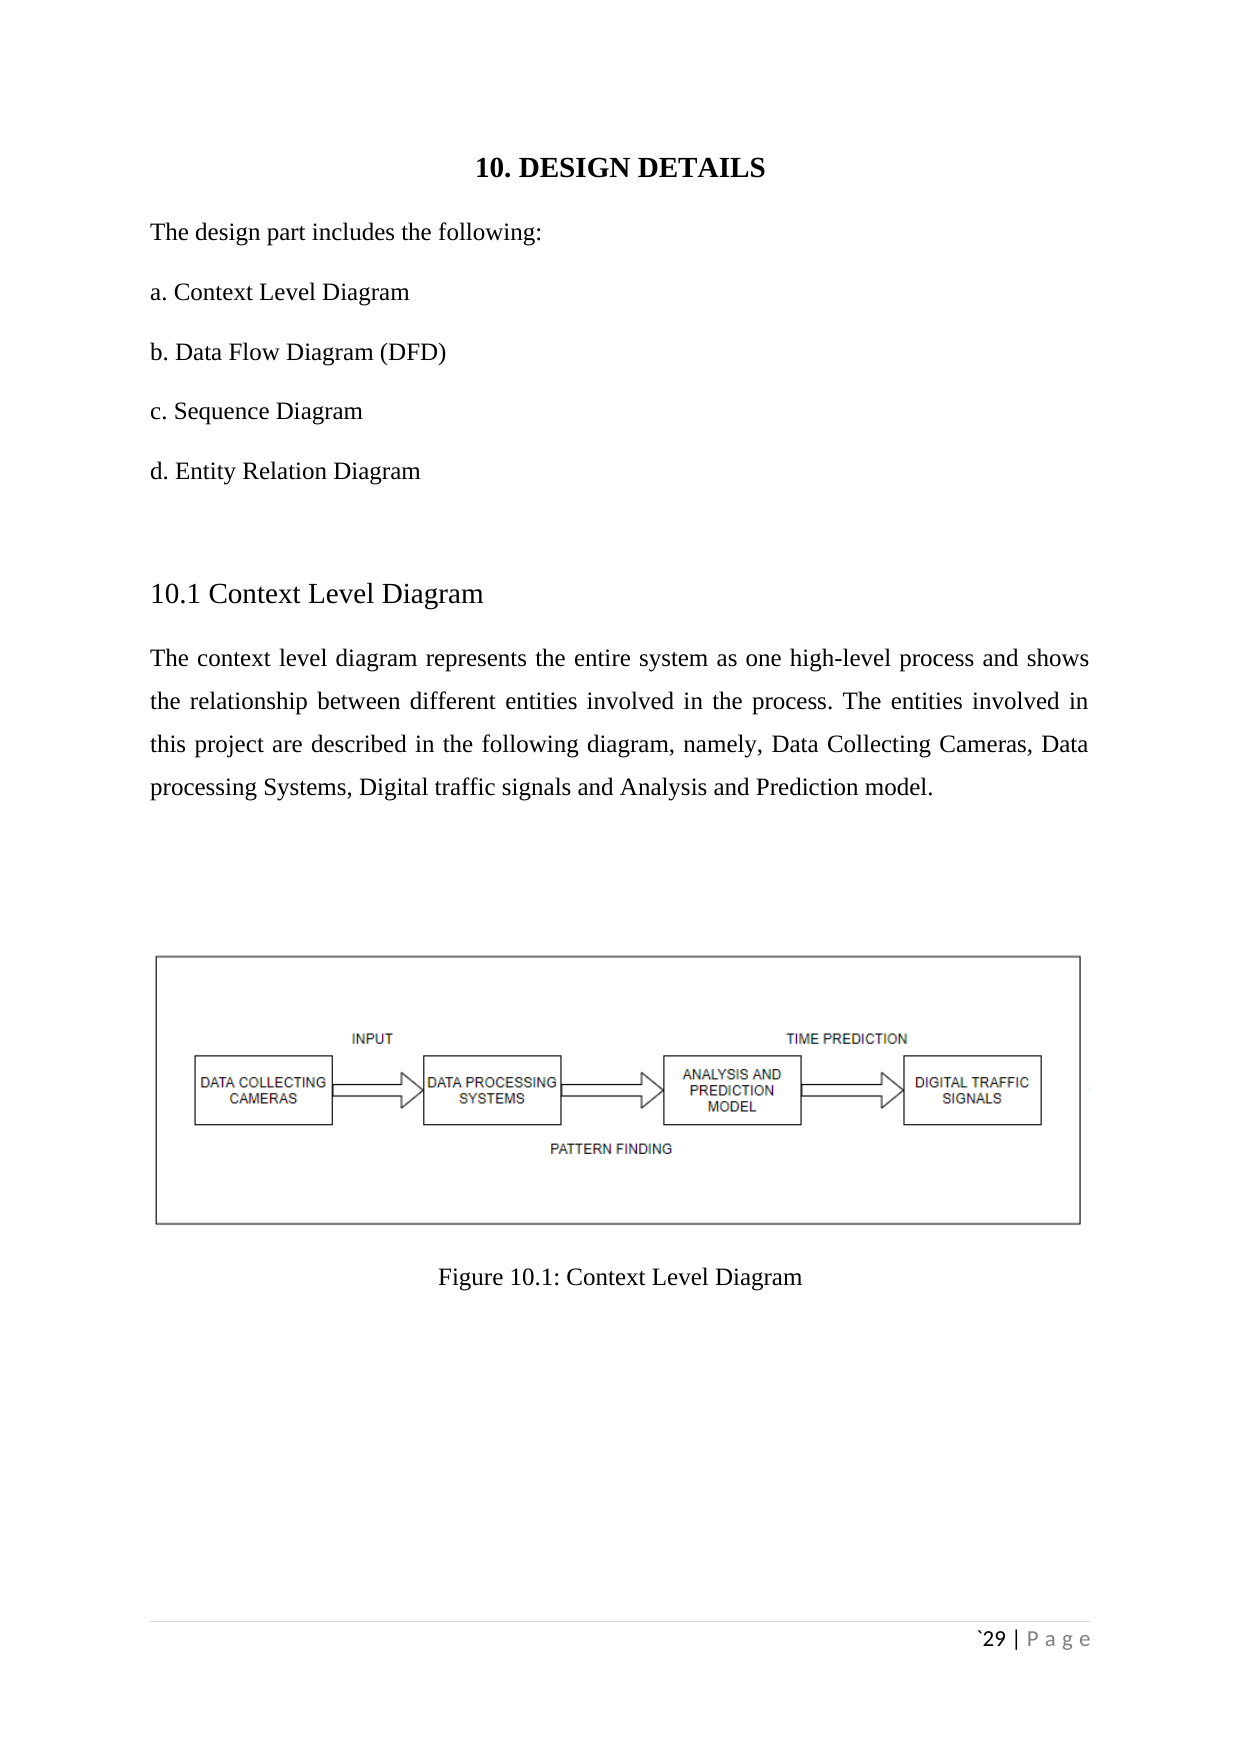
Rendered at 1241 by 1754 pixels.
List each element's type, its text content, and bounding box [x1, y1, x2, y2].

text a. Context Level Diagram [150, 277, 1090, 306]
text c. Sequence Diagram [150, 396, 1090, 425]
text The design part includes the following: [150, 217, 1090, 246]
text The context level diagram represents the entire system as one high-level process and shows the relationship between different entities involved in the process. The entities involved in this project are described in the following diagram, namely, Data Collecting Cameras, Data processing Systems, Digital traffic signals and Analysis and Prediction model. [150, 643, 1090, 801]
text b. Data Flow Diagram (DFD) [150, 337, 1090, 365]
text Figure 10.1: Context Level Diagram [150, 1262, 1090, 1291]
text 10.1 Context Level Diagram [150, 576, 1090, 609]
text d. Entity Relation Diagram [150, 456, 1090, 485]
text 10. DESIGN DETAILS [150, 150, 1090, 183]
picture [150, 951, 1091, 1232]
